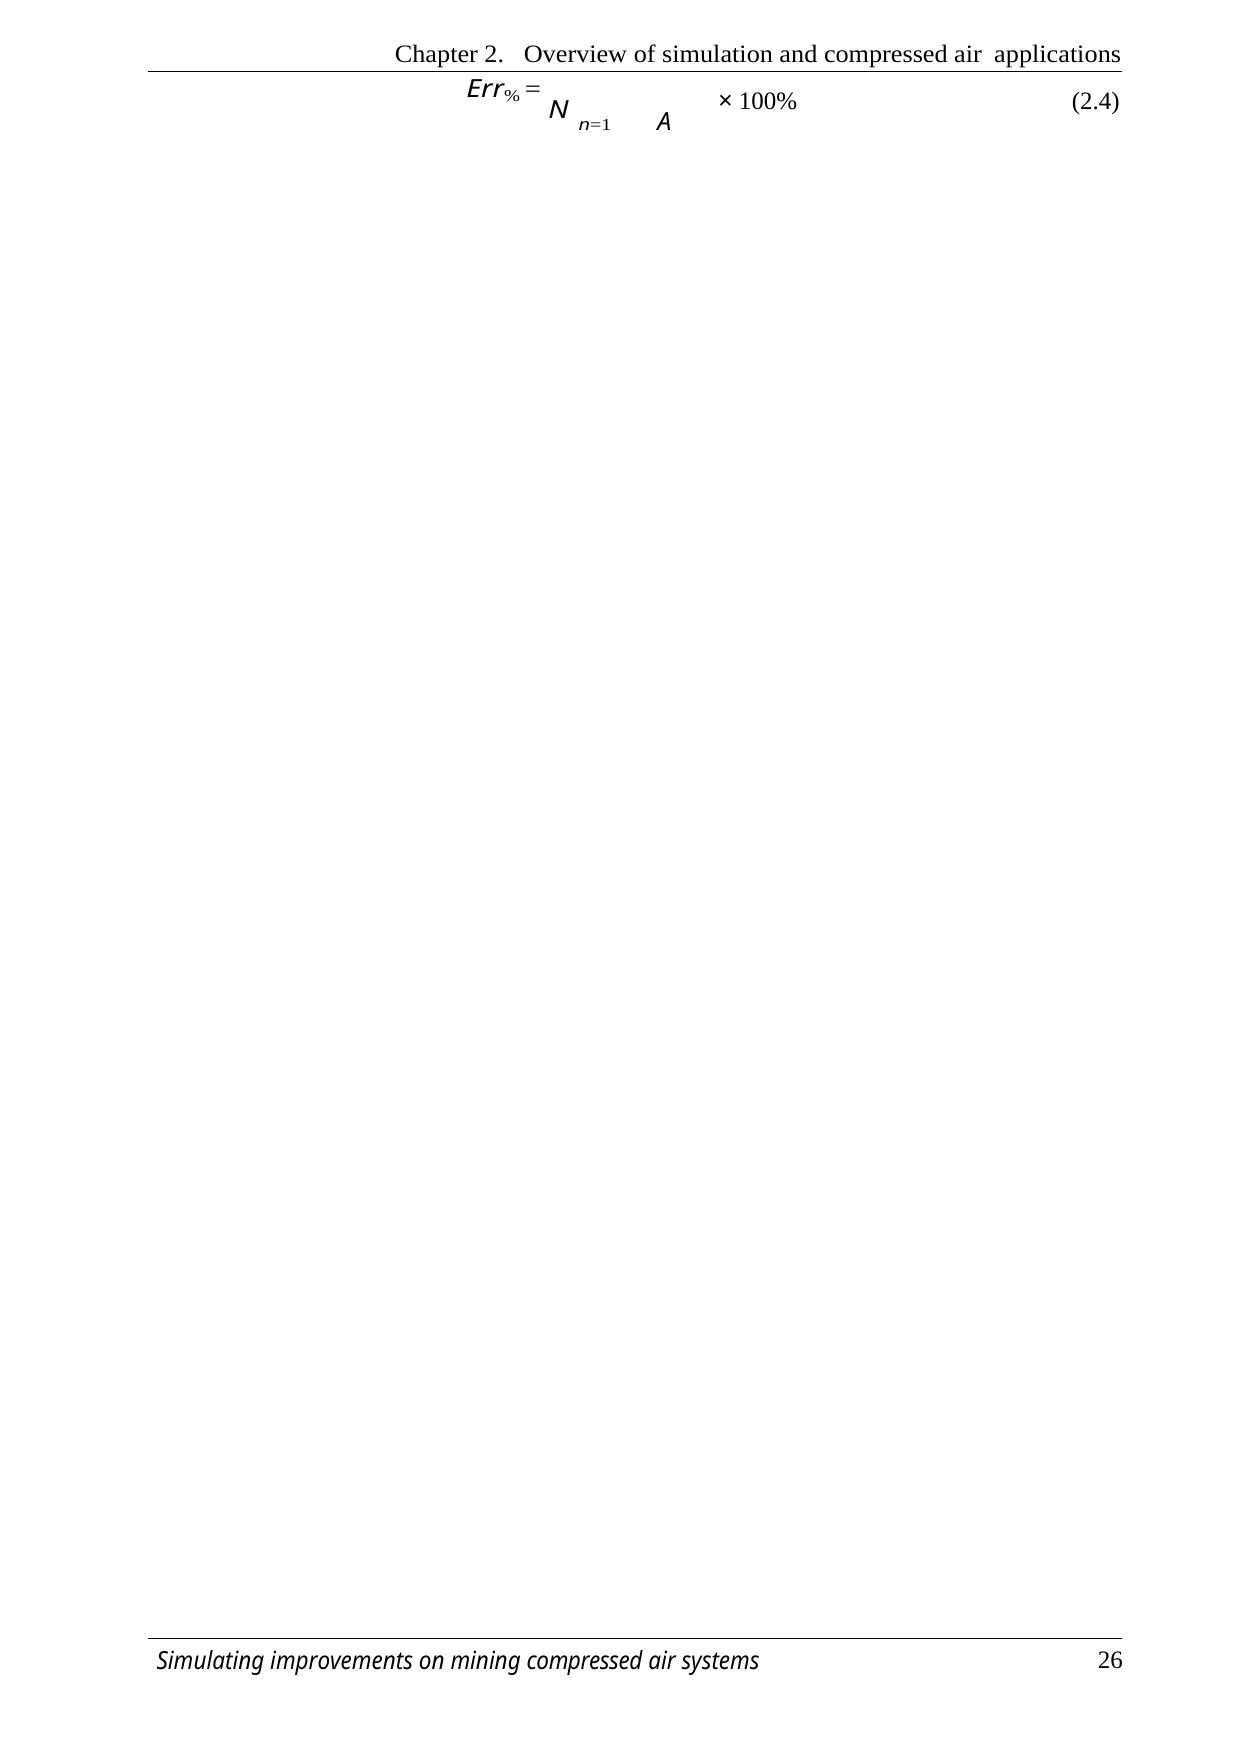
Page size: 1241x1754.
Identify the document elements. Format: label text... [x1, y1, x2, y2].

text n=1 [579, 115, 612, 134]
text A × 100% (2.4) [657, 71, 1134, 119]
text Err% = N [135, 71, 568, 126]
